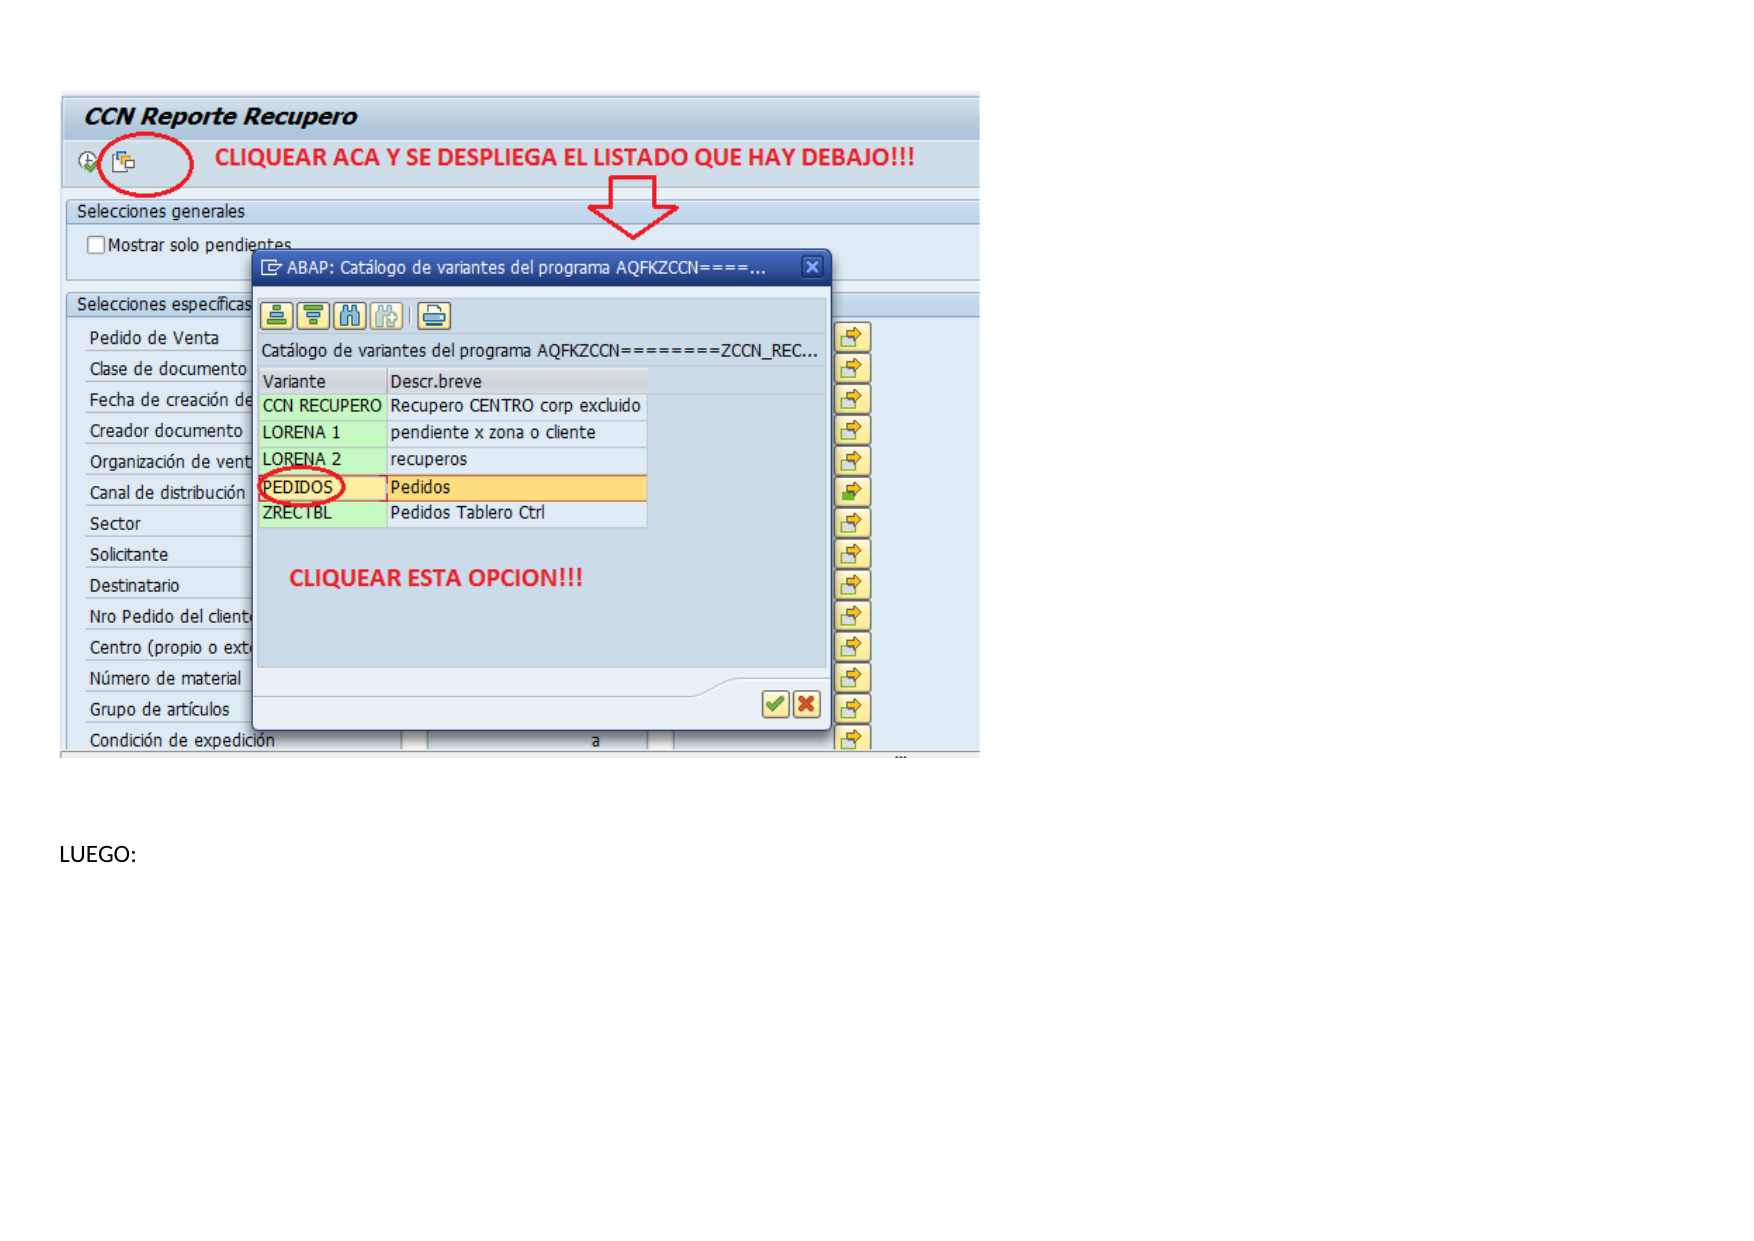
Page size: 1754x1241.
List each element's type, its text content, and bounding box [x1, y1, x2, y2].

text LUEGO: [59, 838, 1695, 869]
picture [59, 91, 980, 758]
